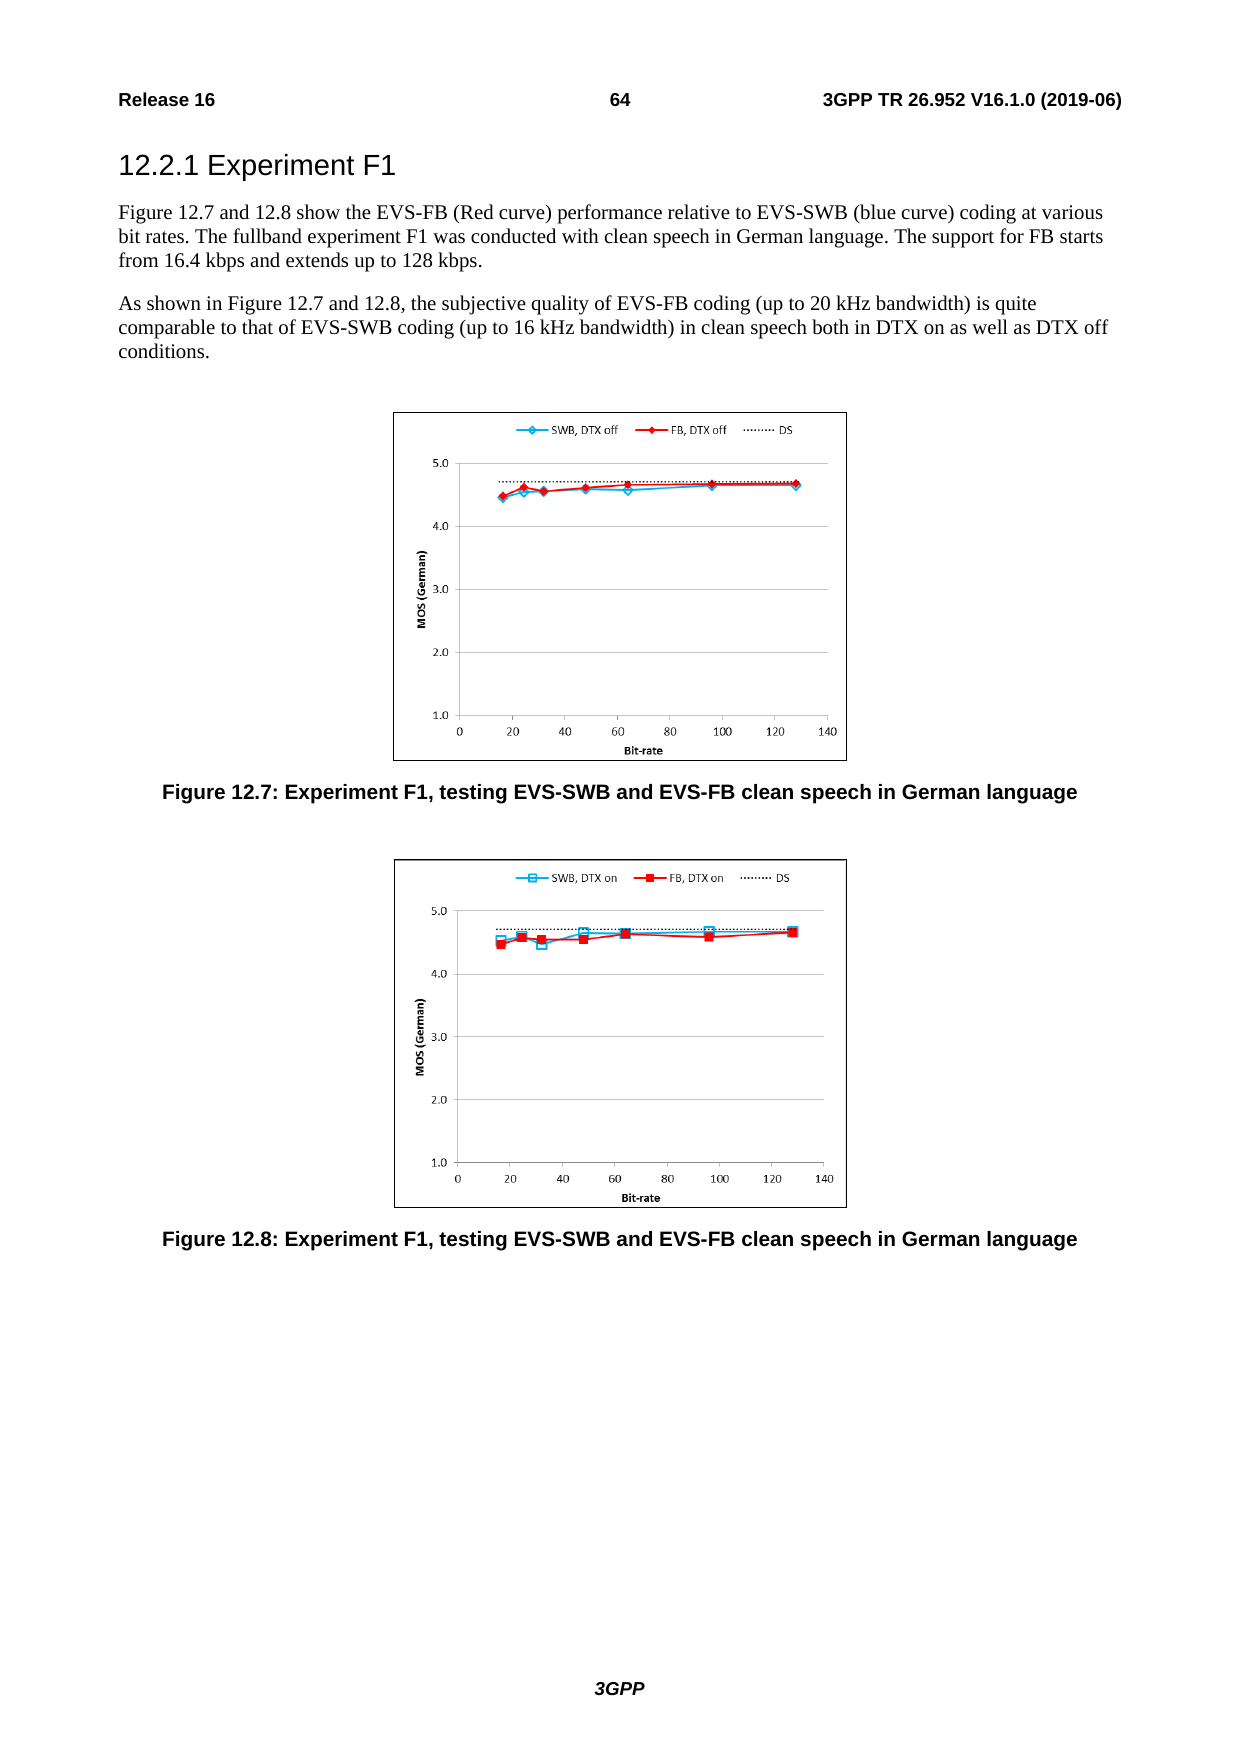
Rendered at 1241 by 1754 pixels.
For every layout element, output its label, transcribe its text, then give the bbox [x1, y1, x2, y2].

subtitle 12.2.1 Experiment F1 [118, 147, 1122, 181]
text Figure 12.8: Experiment F1, testing EVS-SWB and EVS-FB clean speech in German language [118, 1227, 1122, 1251]
picture [394, 413, 846, 760]
picture [395, 860, 846, 1207]
text Figure 12.7: Experiment F1, testing EVS-SWB and EVS-FB clean speech in German language [118, 780, 1122, 804]
text Figure 12.7 and 12.8 show the EVS-FB (Red curve) performance relative to EVS-SWB (blue curve) coding at various bit rates. The fullband experiment F1 was conducted with clean speech in German language. The support for FB starts from 16.4 kbps and extends up to 128 kbps. [118, 200, 1122, 272]
text As shown in Figure 12.7 and 12.8, the subjective quality of EVS-FB coding (up to 20 kHz bandwidth) is quite comparable to that of EVS-SWB coding (up to 16 kHz bandwidth) in clean speech both in DTX on as well as DTX off conditions. [118, 291, 1122, 363]
